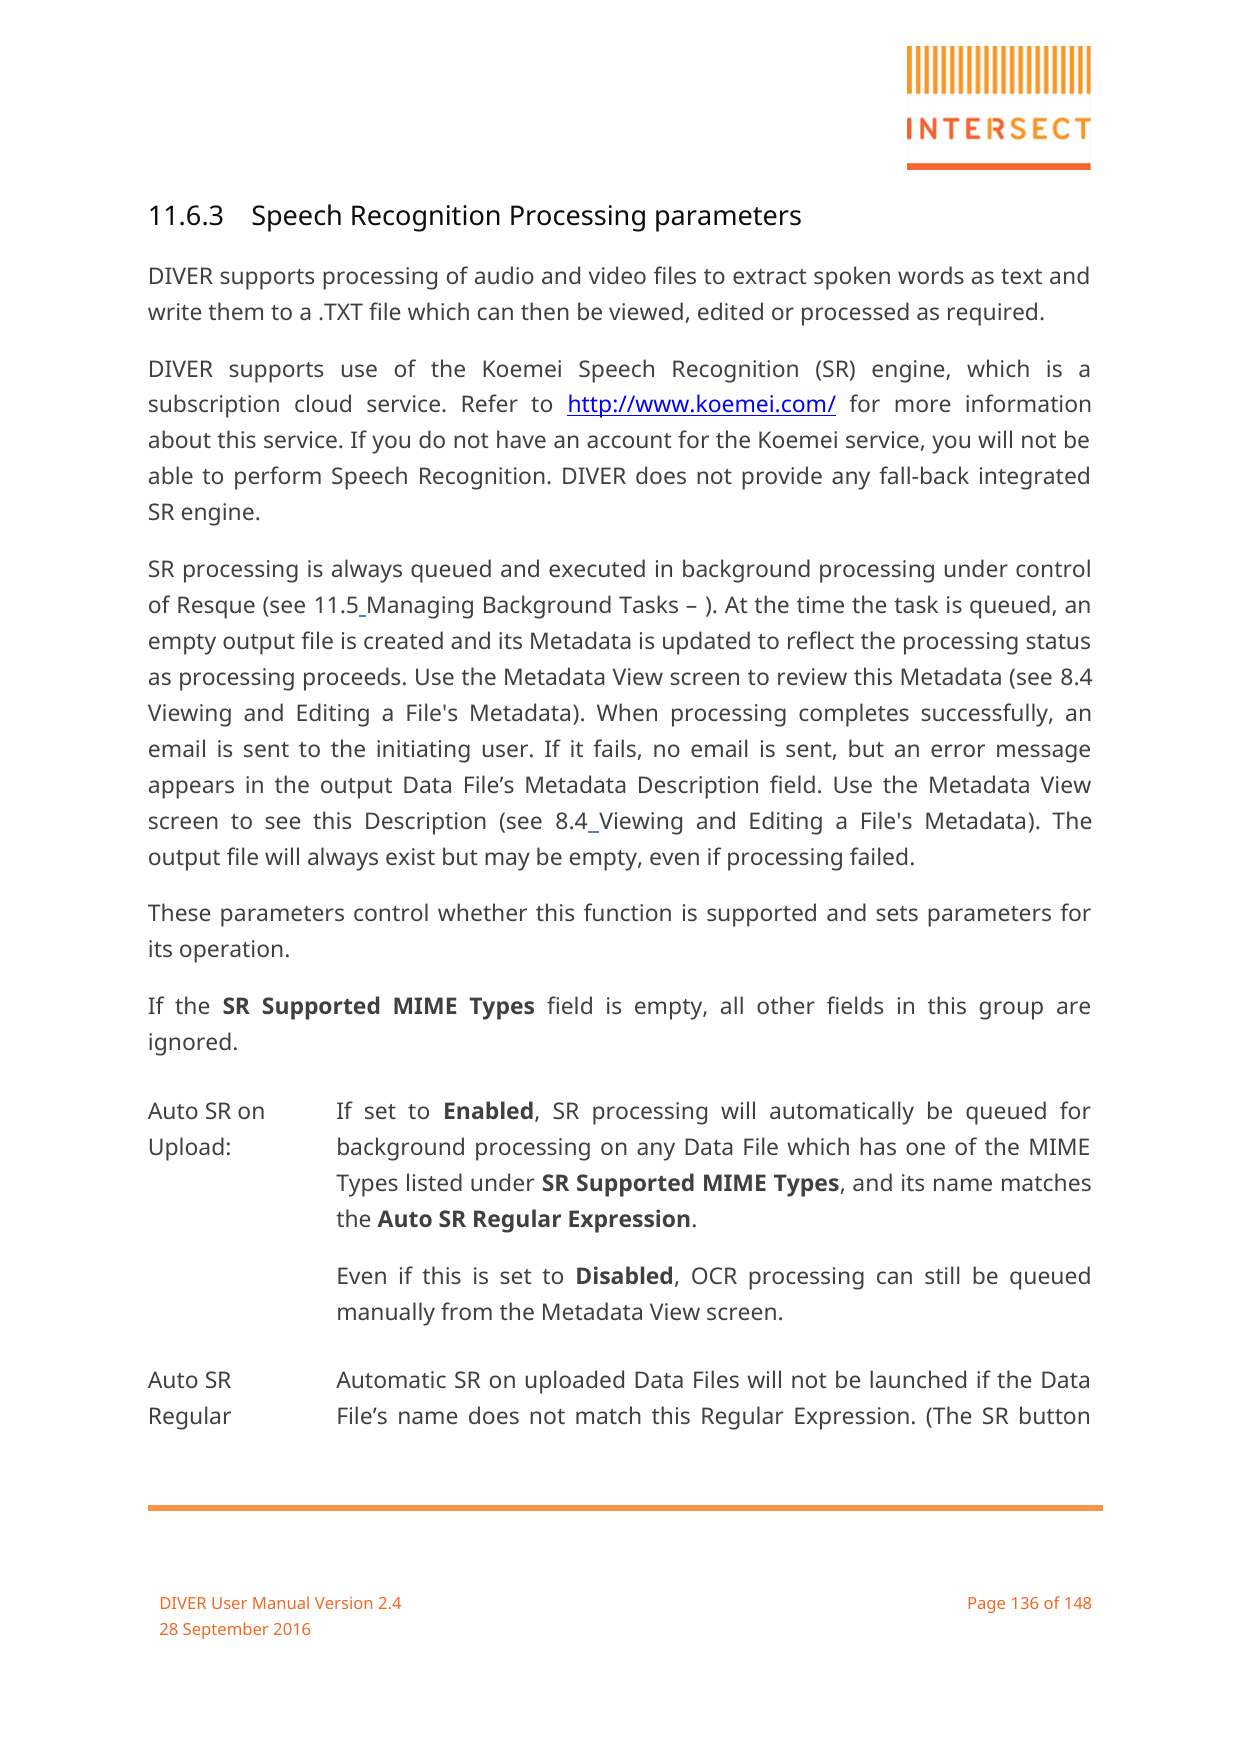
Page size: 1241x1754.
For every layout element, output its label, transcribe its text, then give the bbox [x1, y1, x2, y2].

text These parameters control whether this function is supported and sets parameters for its operation. [148, 897, 1092, 964]
text If the SR Supported MIME Types field is empty, all other fields in this group are ignored. [148, 990, 1092, 1057]
text DIVER supports processing of audio and video files to extract spoken words as text and write them to a .TXT file which can then be viewed, edited or processed as required. [148, 260, 1092, 327]
text SR processing is always queued and executed in background processing under control of Resque (see 11.5 Managing Background Tasks – ). At the time the task is queued, an empty output file is created and its Metadata is updated to reflect the processing status as processing proceeds. Use the Metadata View screen to review this Metadata (see 8.4 Viewing and Editing a File's Metadata). When processing completes successfully, an email is sent to the initiating user. If it fails, no email is sent, but an error message appears in the output Data File’s Metadata Description field. Use the Metadata View screen to see this Description (see 8.4 Viewing and Editing a File's Metadata). The output file will always exist but may be empty, even if processing failed. [148, 553, 1092, 872]
table_cell Auto SR Regular Expression: [136, 1352, 325, 1431]
table_header Auto SR on Upload: [136, 1083, 325, 1352]
table_header If set to Enabled, SR processing will automatically be queued for background processing on any Data File which has one of the MIME Types listed under SR Supported MIME Types, and its name matches the Auto SR Regular Expression. Even if this is set to Disabled, OCR processing can still be queued manually from the Metadata View screen. [325, 1083, 1103, 1352]
text DIVER supports use of the Koemei Speech Recognition (SR) engine, which is a subscription cloud service. Refer to http:/// for more information about this service. If you do not have an account for the Koemei service, you will not be able to perform Speech Recognition. DIVER does not provide any fall-back integrated SR engine. [148, 352, 1092, 527]
picture [905, 44, 1093, 172]
subtitle Speech Recognition Processing parameters [148, 197, 1092, 233]
